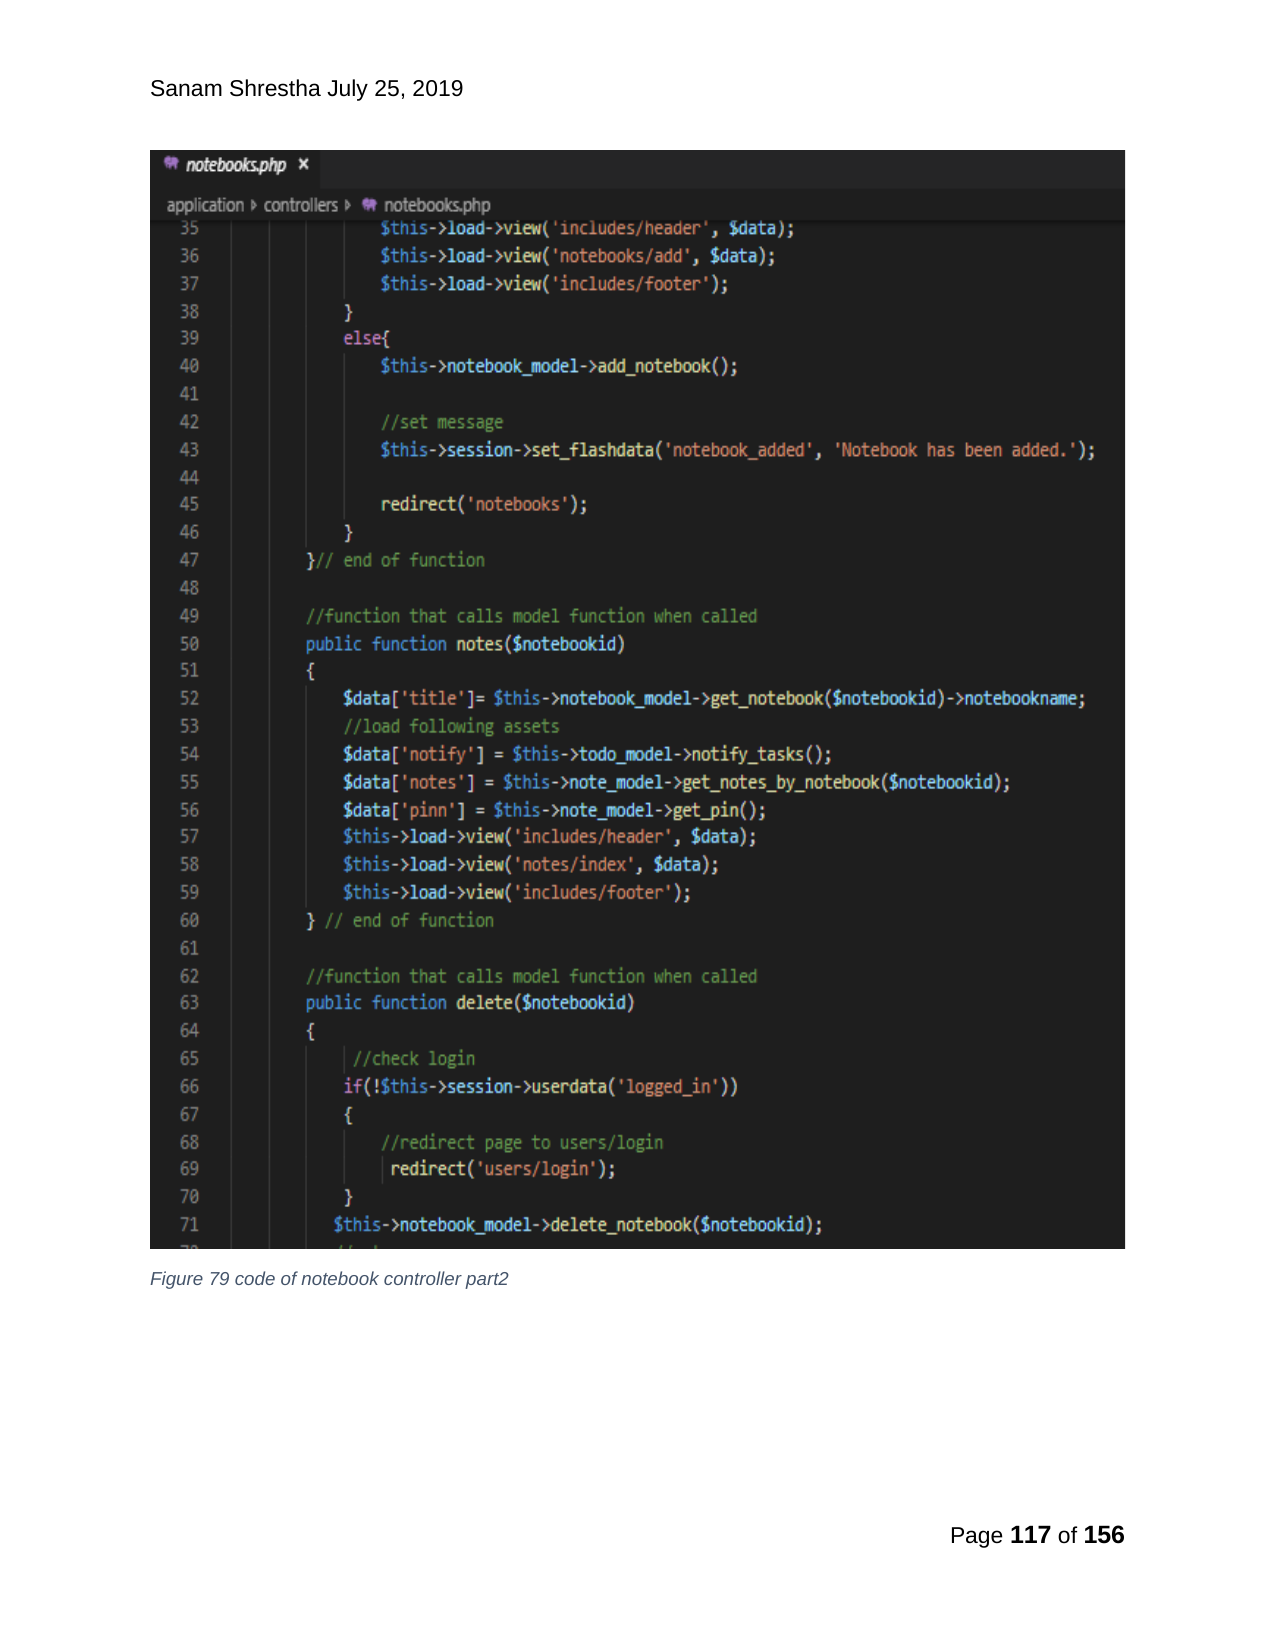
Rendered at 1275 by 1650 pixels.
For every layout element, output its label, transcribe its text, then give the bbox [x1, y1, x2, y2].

text Figure 79 code of notebook controller part2 [150, 1268, 1125, 1289]
picture [150, 150, 1125, 1249]
